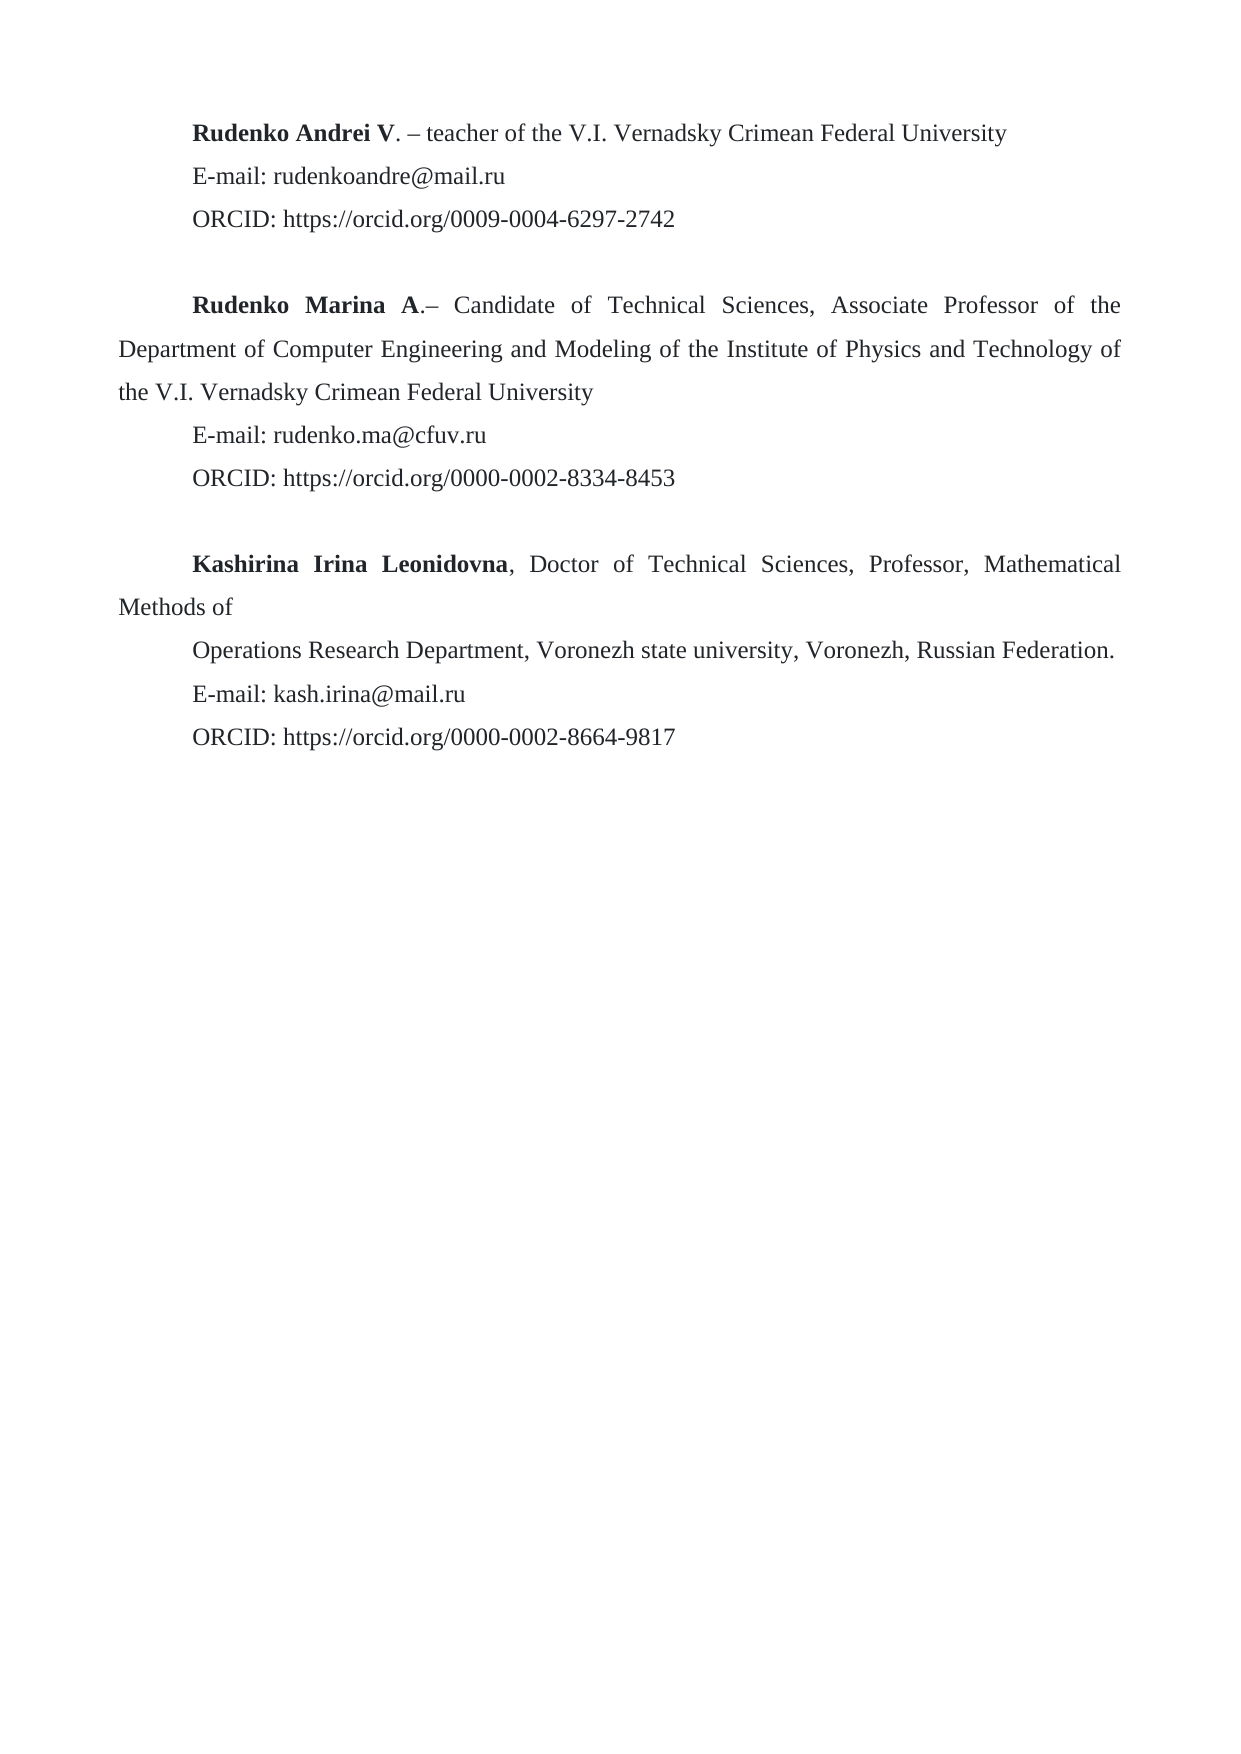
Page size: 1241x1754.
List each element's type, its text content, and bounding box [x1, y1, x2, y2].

text ORCID: https://orcid.org/0000-0002-8334-8453 [118, 463, 1122, 492]
text ORCID: https://orcid.org/0000-0002-8664-9817 [118, 722, 1122, 751]
text Operations Research Department, Voronezh state university, Voronezh, Russian Federation. [118, 636, 1122, 664]
text Rudenko Andrei V. – teacher of the V.I. Vernadsky Crimean Federal University [118, 118, 1122, 147]
text ORCID: https://orcid.org/0009-0004-6297-2742 [118, 204, 1122, 233]
text E-mail: rudenko.ma@cfuv.ru [118, 420, 1122, 449]
text E-mail: kash.irina@mail.ru [118, 679, 1122, 707]
text Kashirina Irina Leonidovna, Doctor of Technical Sciences, Professor, Mathematical Methods of [118, 549, 1122, 621]
text Rudenko Marina A.– Candidate of Technical Sciences, Associate Professor of the Department of Computer Engineering and Modeling of the Institute of Physics and Technology of the V.I. Vernadsky Crimean Federal University [118, 291, 1122, 406]
text E-mail: rudenkoandre@mail.ru [118, 161, 1122, 190]
